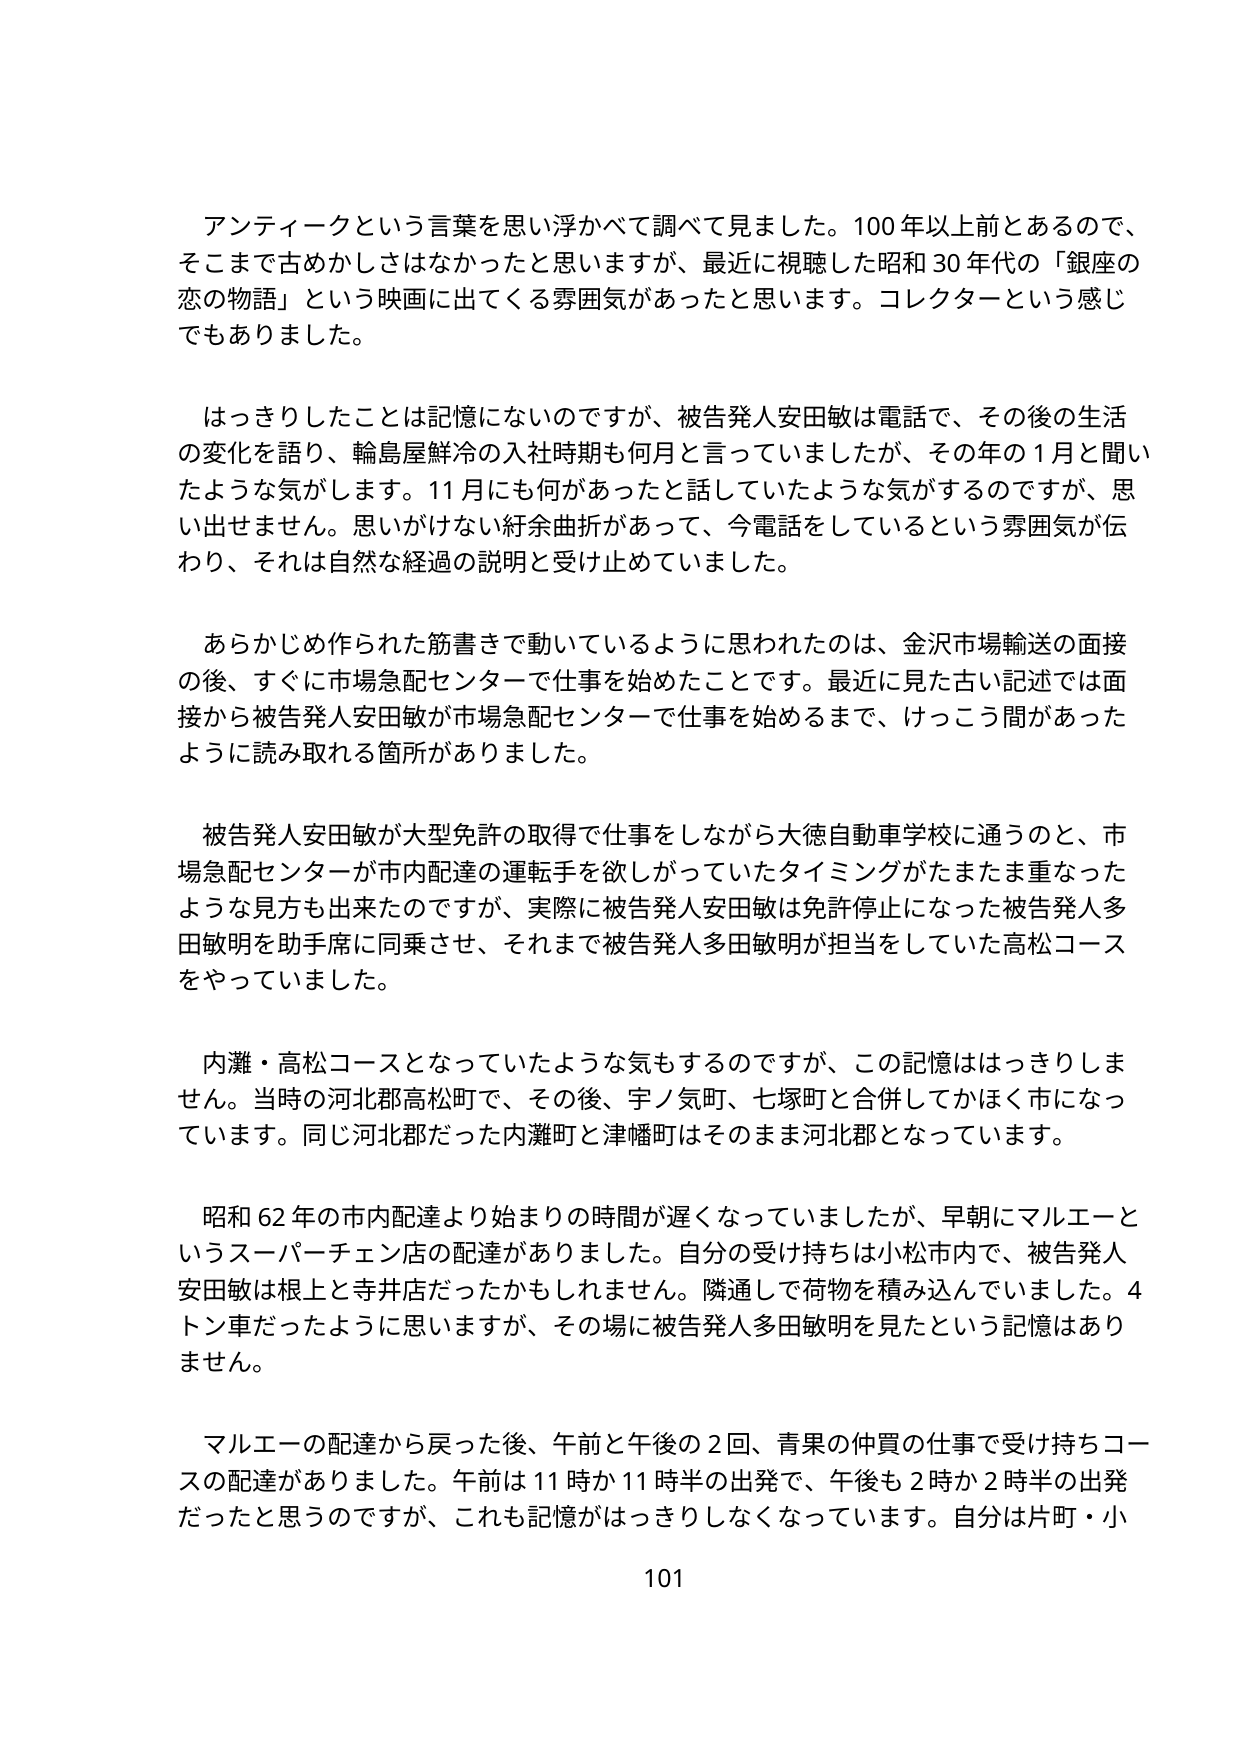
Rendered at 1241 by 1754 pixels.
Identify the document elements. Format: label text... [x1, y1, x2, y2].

text 被告発人安田敏が大型免許の取得で仕事をしながら大徳自動車学校に通うのと、市場急配センターが市内配達の運転手を欲しがっていたタイミングがたまたま重なったような見方も出来たのですが、実際に被告発人安田敏は免許停止になった被告発人多田敏明を助手席に同乗させ、それまで被告発人多田敏明が担当をしていた高松コースをやっていました。 [177, 816, 1152, 997]
text 昭和62年の市内配達より始まりの時間が遅くなっていましたが、早朝にマルエーというスーパーチェン店の配達がありました。自分の受け持ちは小松市内で、被告発人安田敏は根上と寺井店だったかもしれません。隣通しで荷物を積み込んでいました。4トン車だったように思いますが、その場に被告発人多田敏明を見たという記憶はありません。 [177, 1198, 1152, 1379]
text アンティークという言葉を思い浮かべて調べて見ました。100年以上前とあるので、そこまで古めかしさはなかったと思いますが、最近に視聴した昭和30年代の「銀座の恋の物語」という映画に出てくる雰囲気があったと思います。コレクターという感じでもありました。 [177, 207, 1152, 352]
text 内灘・高松コースとなっていたような気もするのですが、この記憶ははっきりしません。当時の河北郡高松町で、その後、宇ノ気町、七塚町と合併してかほく市になっています。同じ河北郡だった内灘町と津幡町はそのまま河北郡となっています。 [177, 1043, 1152, 1152]
text あらかじめ作られた筋書きで動いているように思われたのは、金沢市場輸送の面接の後、すぐに市場急配センターで仕事を始めたことです。最近に見た古い記述では面接から被告発人安田敏が市場急配センターで仕事を始めるまで、けっこう間があったように読み取れる箇所がありました。 [177, 625, 1152, 770]
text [177, 1425, 1152, 1534]
text はっきりしたことは記憶にないのですが、被告発人安田敏は電話で、その後の生活の変化を語り、輪島屋鮮冷の入社時期も何月と言っていましたが、その年の1月と聞いたような気がします。11月にも何があったと話していたような気がするのですが、思い出せません。思いがけない紆余曲折があって、今電話をしているという雰囲気が伝わり、それは自然な経過の説明と受け止めていました。 [177, 398, 1152, 579]
